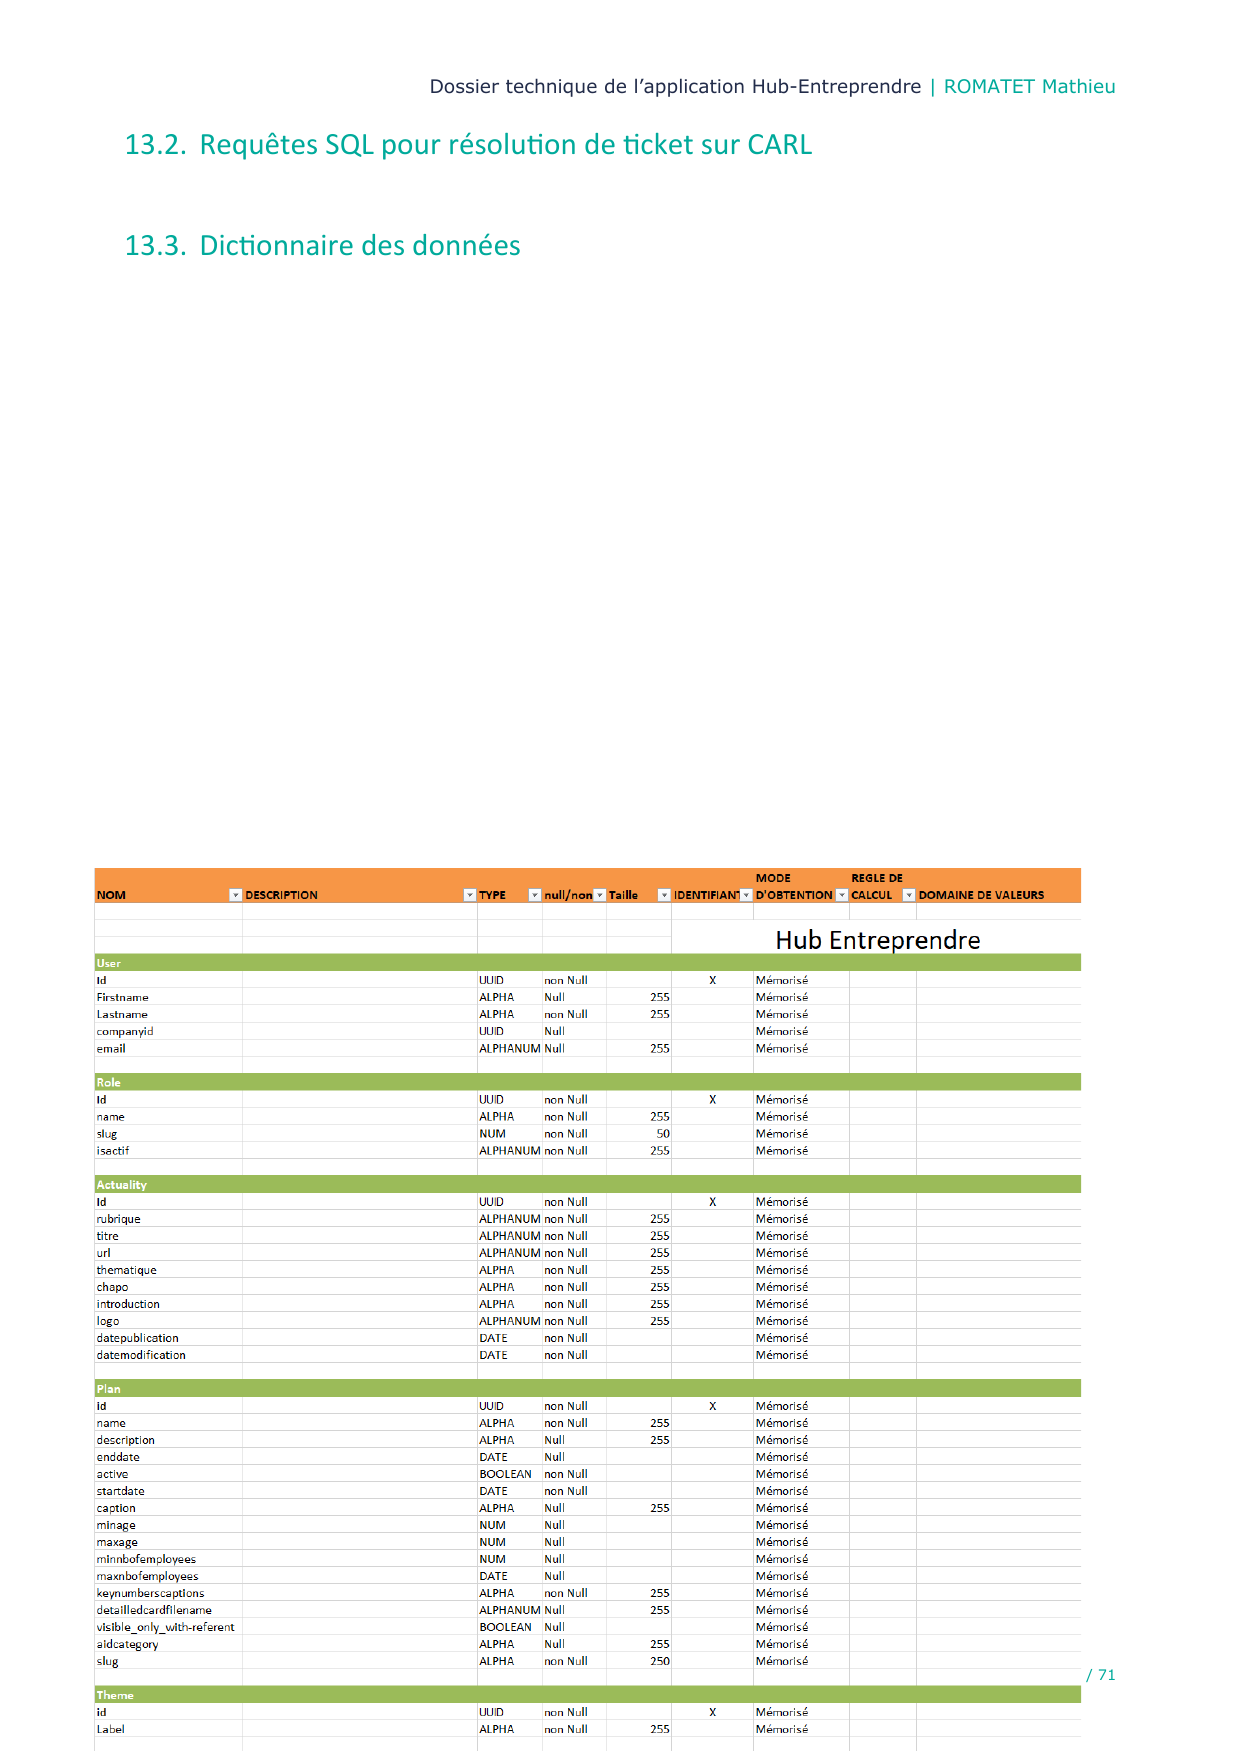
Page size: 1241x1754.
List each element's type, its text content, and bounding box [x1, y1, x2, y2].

subtitle Requêtes SQL pour résolution de ticket sur CARL [124, 124, 1116, 162]
subtitle Dictionnaire des données [124, 225, 1116, 263]
picture [93, 868, 1081, 1749]
